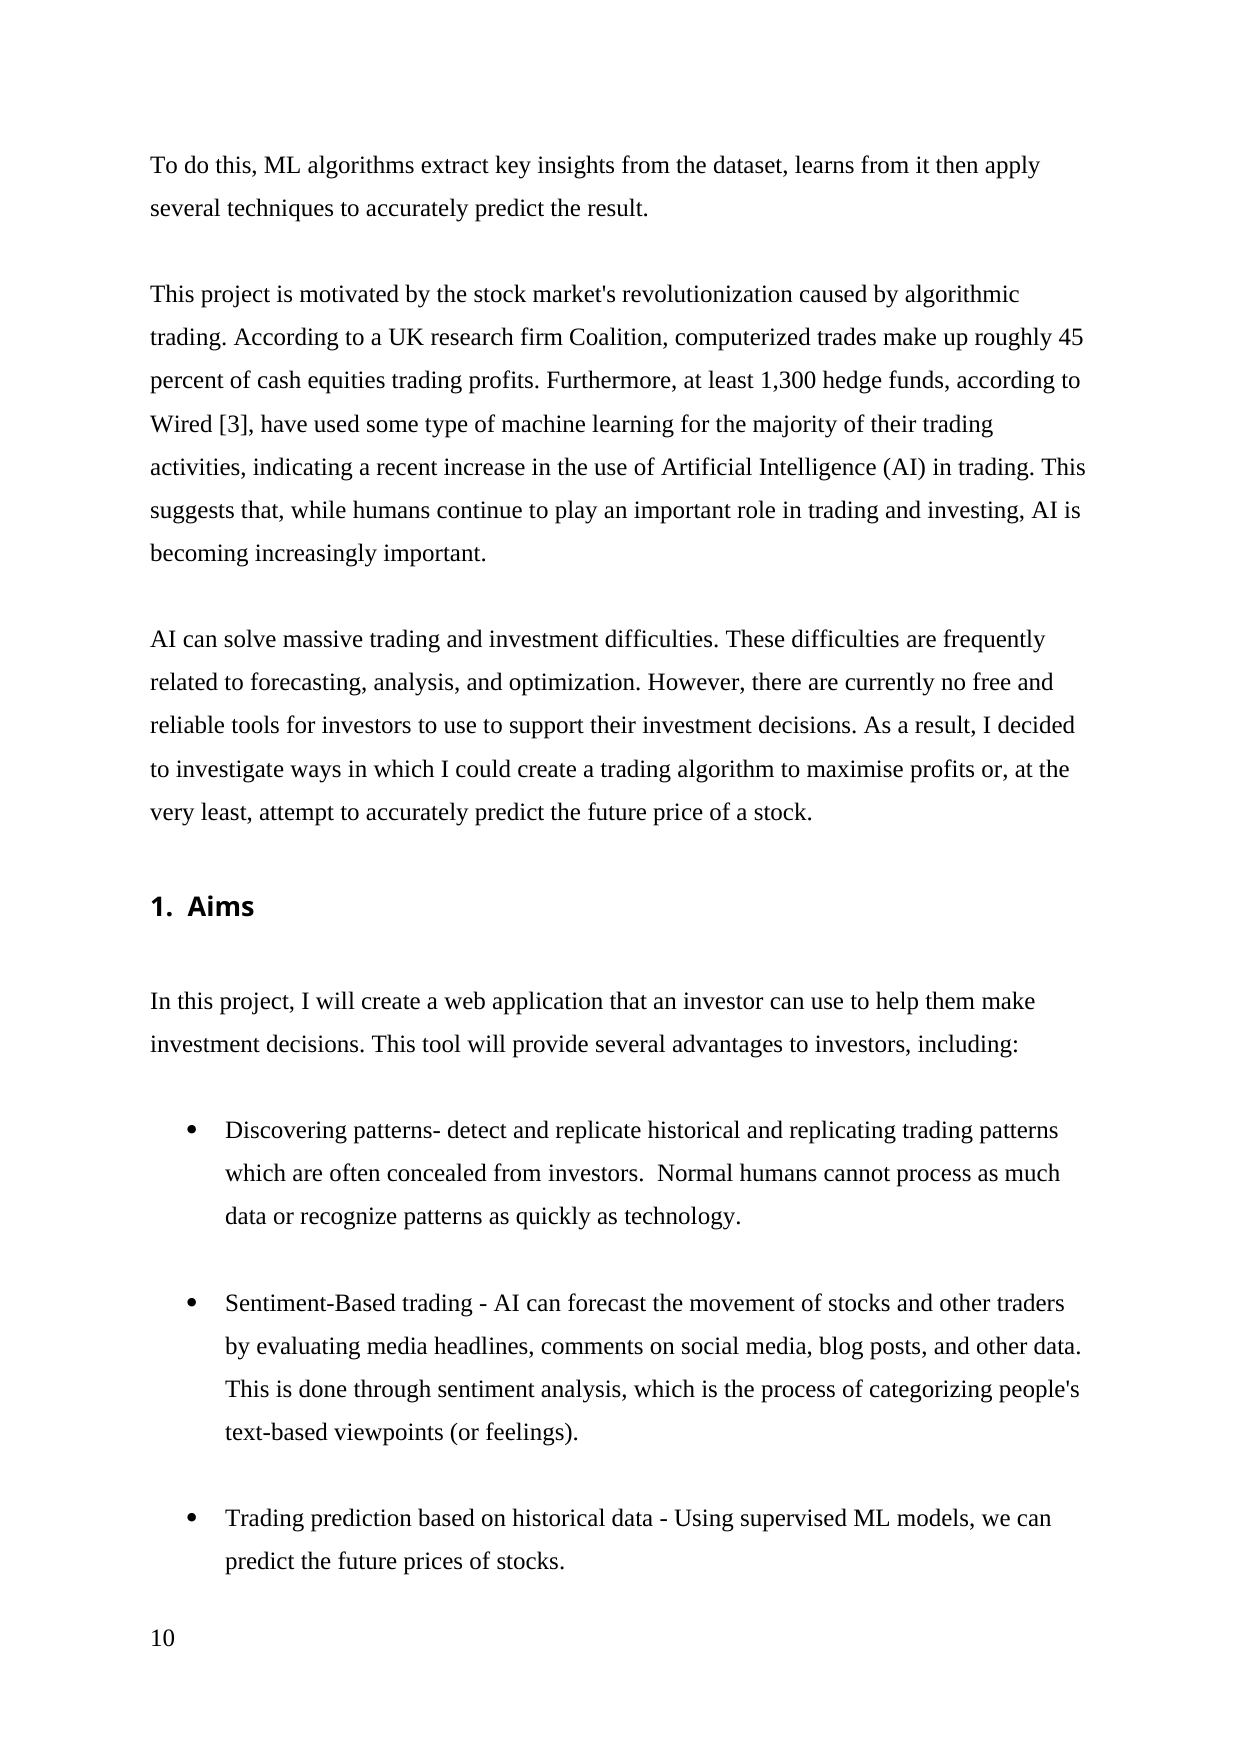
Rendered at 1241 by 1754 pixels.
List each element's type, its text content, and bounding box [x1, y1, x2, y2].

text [150, 150, 1090, 222]
subtitle Aims [150, 887, 1090, 924]
text AI can solve massive trading and investment difficulties. These difficulties are frequently related to forecasting, analysis, and optimization. However, there are currently no free and reliable tools for investors to use to support their investment decisions. As a result, I decided to investigate ways in which I could create a trading algorithm to maximise profits or, at the very least, attempt to accurately predict the future price of a stock. [150, 624, 1090, 826]
list Discovering patterns- detect and replicate historical and replicating trading patterns which are often concealed from investors. Normal humans cannot process as much data or recognize patterns as quickly as technology. [187, 1115, 1090, 1230]
list Sentiment-Based trading - AI can forecast the movement of stocks and other traders by evaluating media headlines, comments on social media, blog posts, and other data. This is done through sentiment analysis, which is the process of categorizing people's text-based viewpoints (or feelings). [187, 1288, 1090, 1446]
text In this project, I will create a web application that an investor can use to help them make investment decisions. This tool will provide several advantages to investors, including: [150, 986, 1090, 1058]
list Trading prediction based on historical data - Using supervised ML models, we can predict the future prices of stocks. [187, 1503, 1090, 1575]
text This project is motivated by the stock market's revolutionization caused by algorithmic trading. According to a UK research firm Coalition, computerized trades make up roughly 45 percent of cash equities trading profits. Furthermore, at least 1,300 hedge funds, according to Wired [3], have used some type of machine learning for the majority of their trading activities, indicating a recent increase in the use of Artificial Intelligence (AI) in trading. This suggests that, while humans continue to play an important role in trading and investing, AI is becoming increasingly important. [150, 279, 1090, 567]
